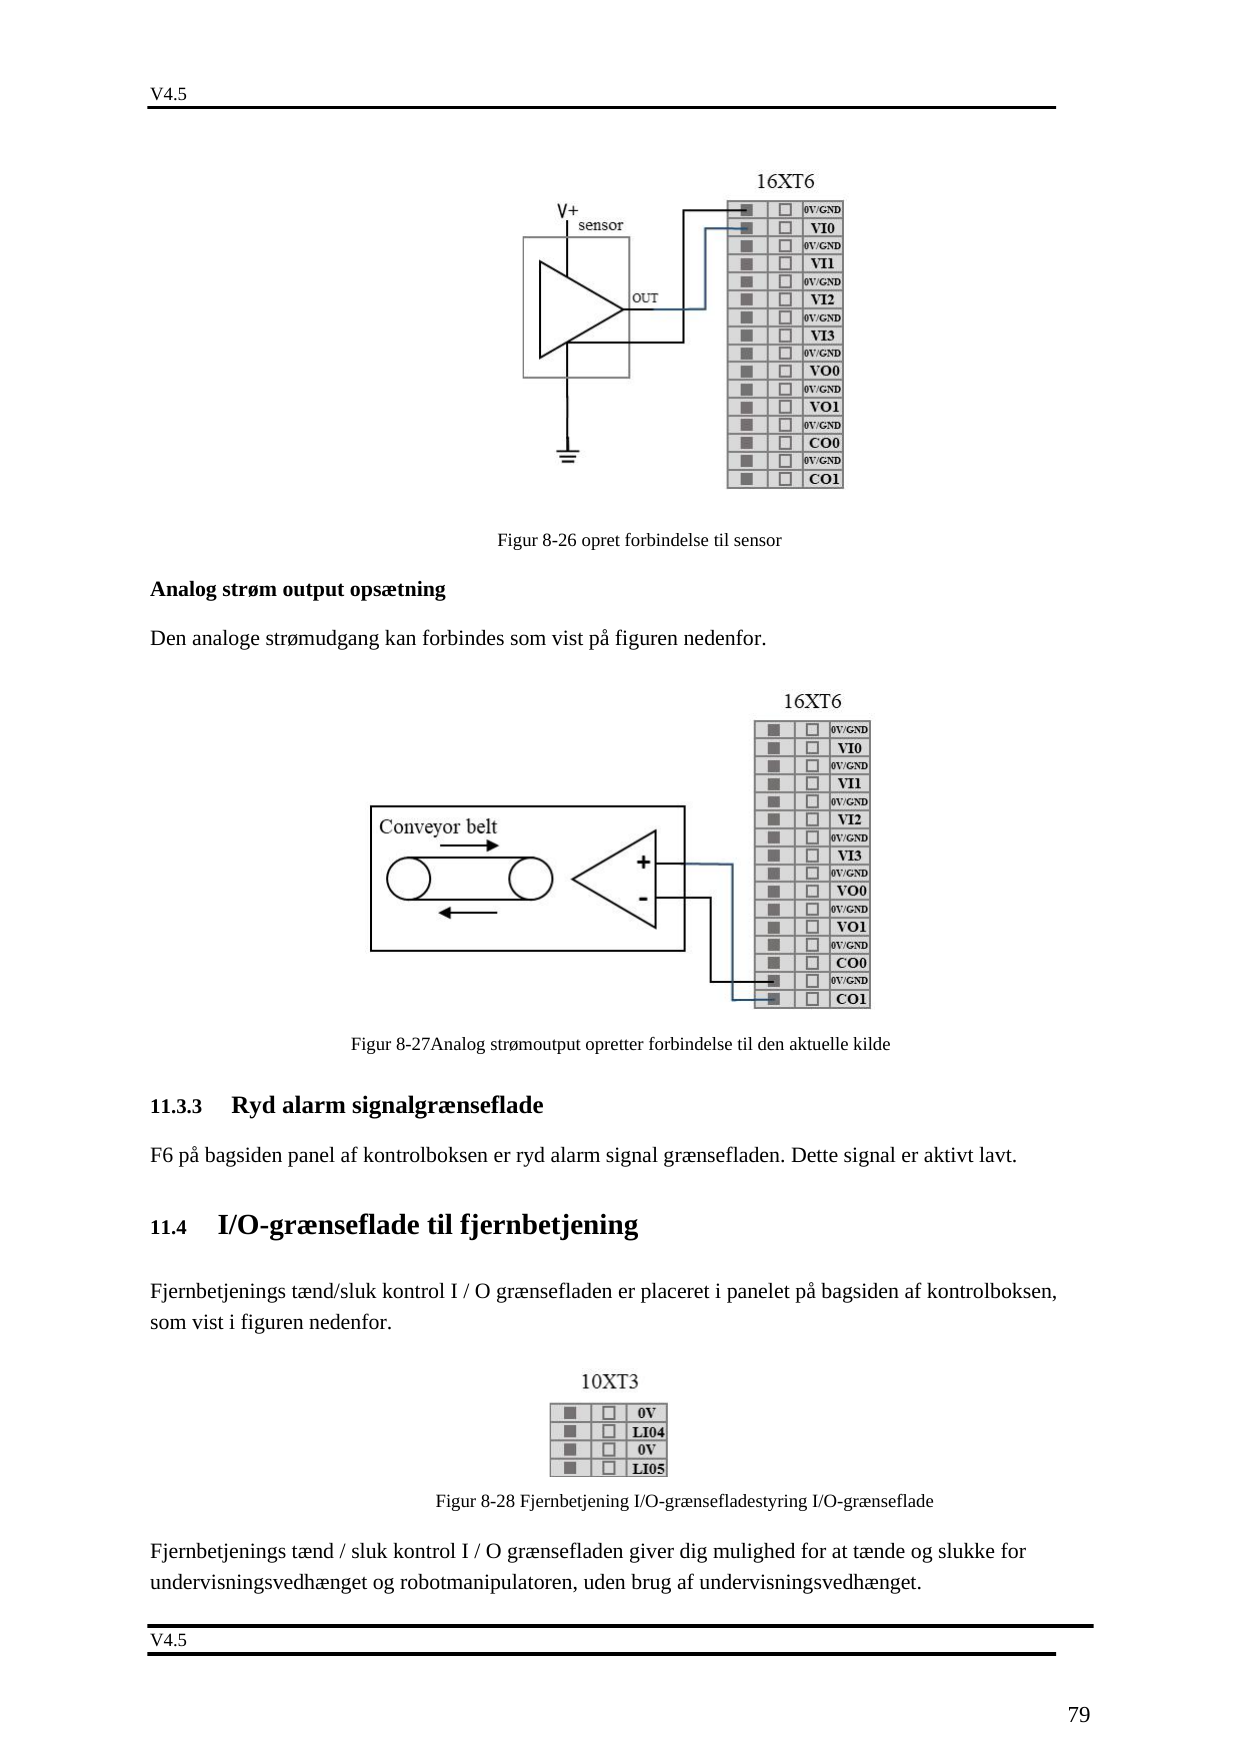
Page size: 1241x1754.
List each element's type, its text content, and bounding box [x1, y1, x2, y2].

text Figur 8-26 opret forbindelse til sensor [150, 529, 1129, 551]
text Figur 8-28 Fjernbetjening I/O-grænsefladestyring I/O-grænseflade [435, 1489, 1090, 1511]
text F6 på bagsiden panel af kontrolboksen er ryd alarm signal grænsefladen. Dette signal er aktivt lavt. [150, 1142, 1090, 1168]
picture [522, 161, 849, 496]
subtitle I/O-grænseflade til fjernbetjening [150, 1207, 1090, 1241]
text Den analoge strømudgang kan forbindes som vist på figuren nedenfor. [150, 625, 1090, 650]
text Analog strøm output opsætning [150, 576, 1090, 601]
text V4.5 [150, 83, 1090, 104]
text Fjernbetjenings tænd / sluk kontrol I / O grænsefladen giver dig mulighed for at tænde og slukke for undervisningsvedhænget og robotmanipulatoren, uden brug af undervisningsvedhænget. [150, 1538, 1042, 1594]
subtitle Ryd alarm signalgrænseflade [150, 1091, 1090, 1119]
picture [147, 1624, 1094, 1628]
picture [364, 681, 876, 1016]
text Figur 8-27Analog strømoutput opretter forbindelse til den aktuelle kilde [150, 1033, 1092, 1055]
picture [549, 1361, 691, 1477]
picture [147, 1652, 1057, 1656]
text Fjernbetjenings tænd/sluk kontrol I / O grænsefladen er placeret i panelet på bagsiden af kontrolboksen, som vist i figuren nedenfor. [150, 1278, 1062, 1334]
text V4.5 [150, 1629, 1090, 1651]
